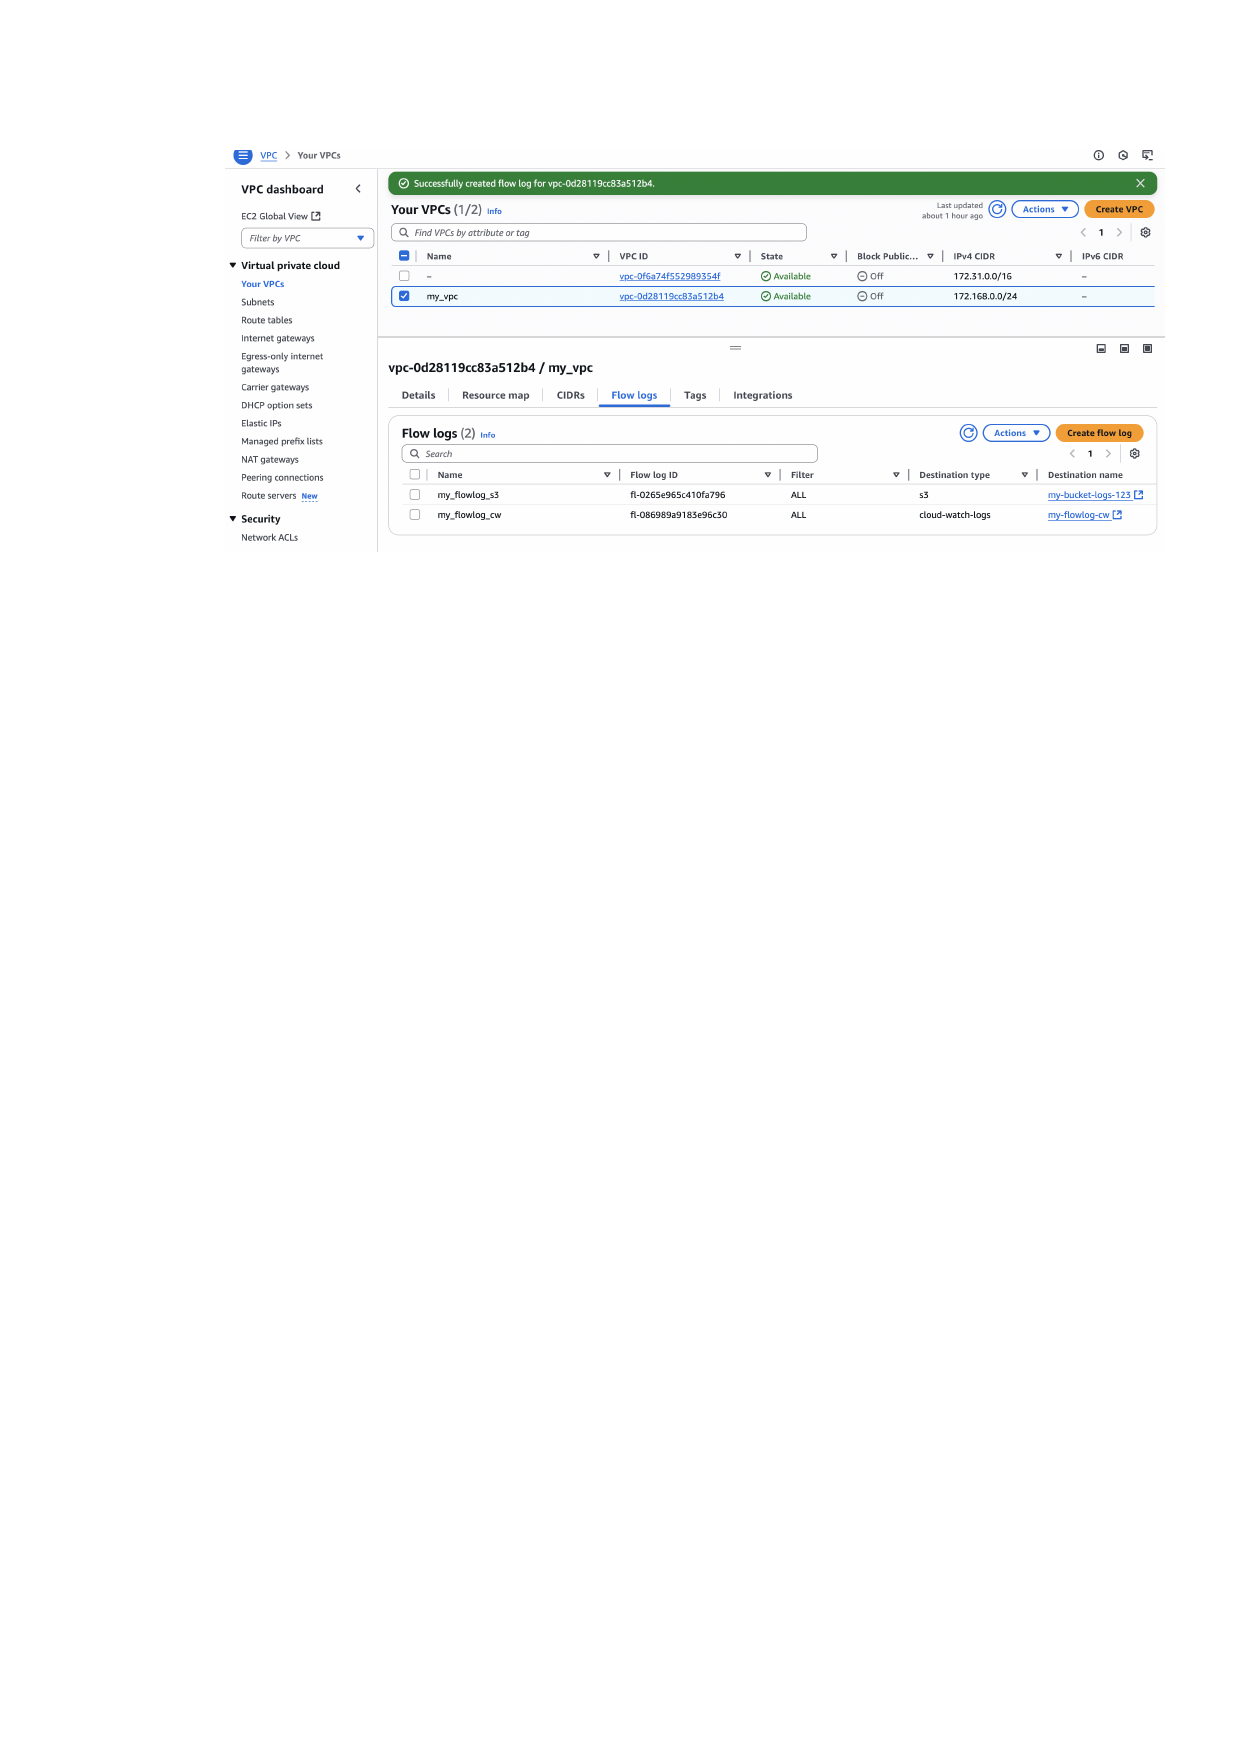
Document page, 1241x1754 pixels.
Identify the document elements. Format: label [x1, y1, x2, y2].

picture [225, 150, 1166, 552]
